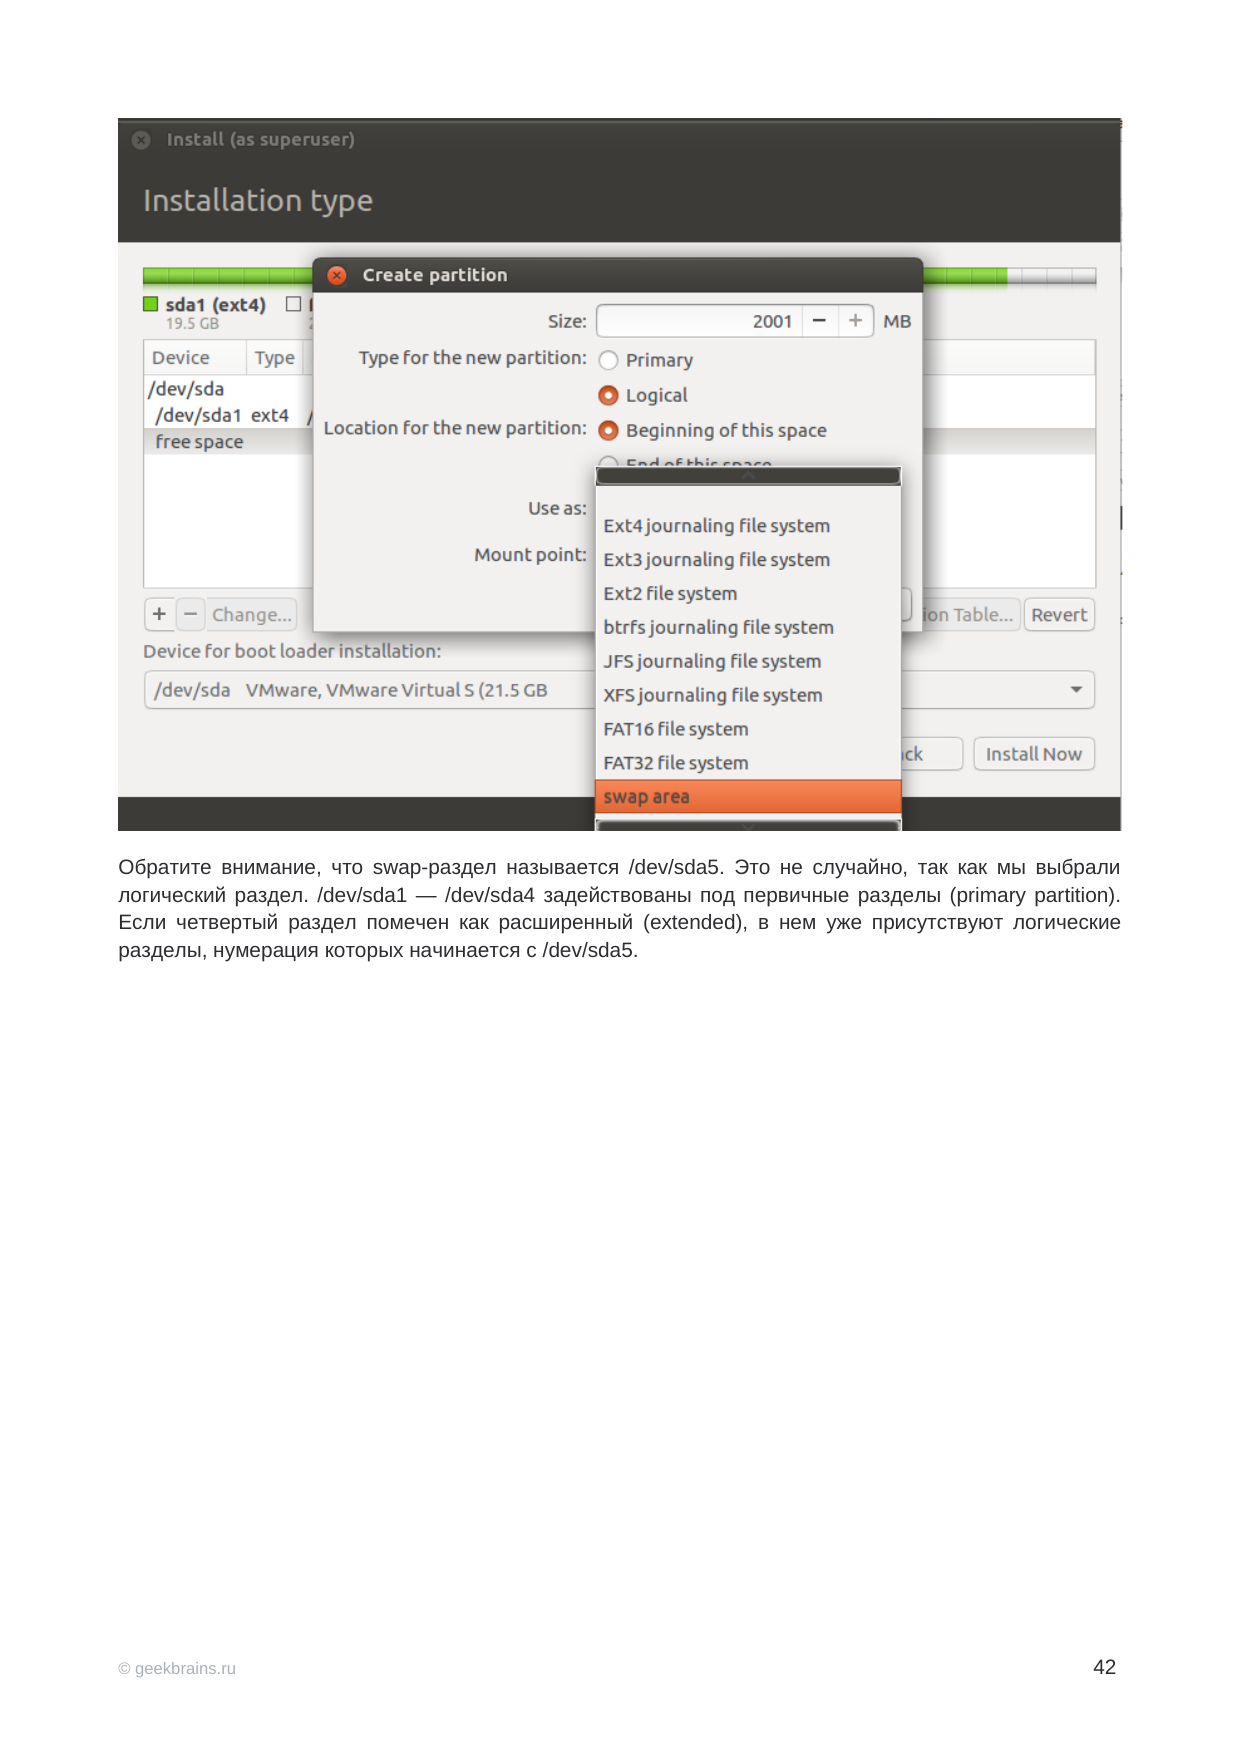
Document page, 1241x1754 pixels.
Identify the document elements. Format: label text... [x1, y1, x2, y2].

picture [118, 118, 1123, 831]
text Обратите внимание, что swap-раздел называется /dev/sda5. Это не случайно, так как мы выбрали логический раздел. /dev/sda1 — /dev/sda4 задействованы под первичные разделы (primary partition). Если четвертый раздел помечен как расширенный (extended), в нем уже присутствуют логические разделы, нумерация которых начинается с /dev/sda5. [118, 855, 1122, 961]
